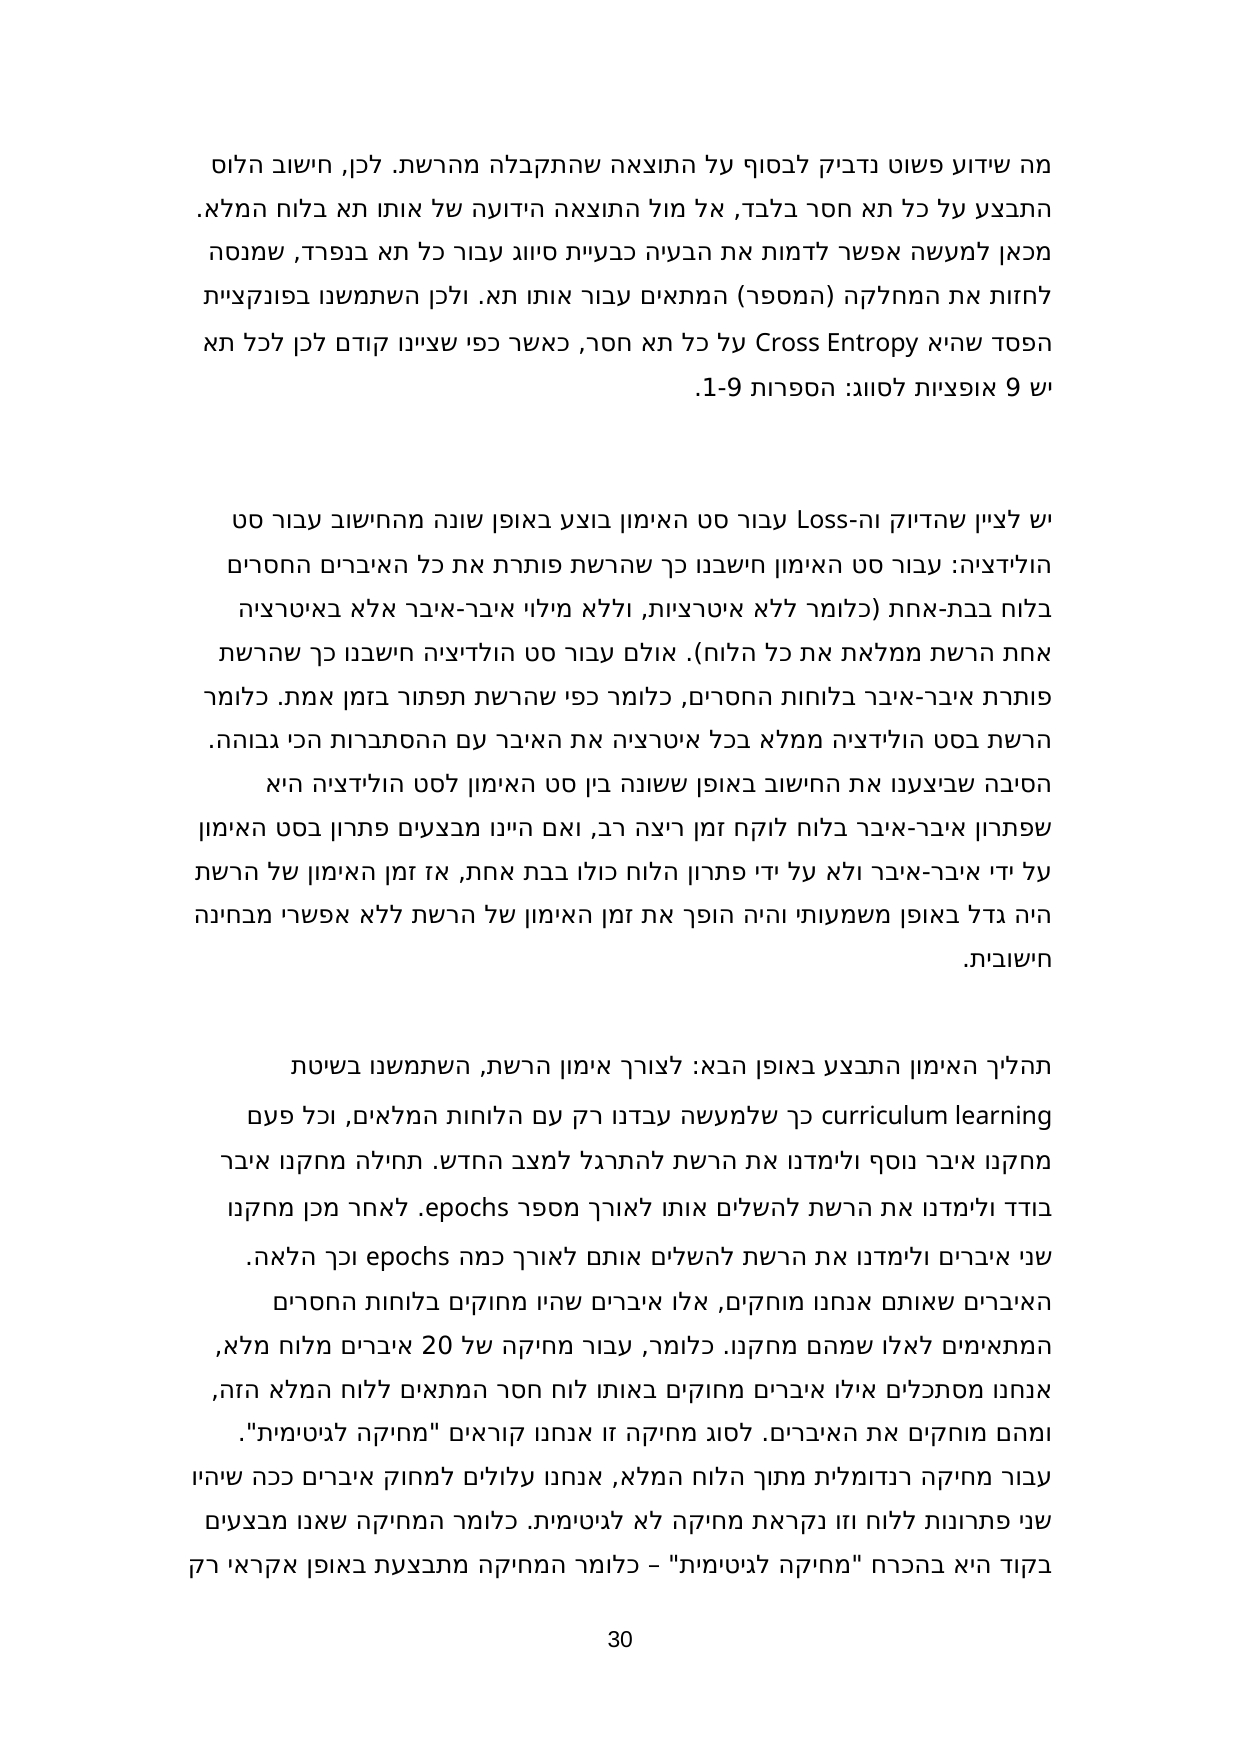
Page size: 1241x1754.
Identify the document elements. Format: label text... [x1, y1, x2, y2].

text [187, 150, 1053, 403]
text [187, 1051, 1053, 1579]
text יש לציין שהדיוק וה-Loss עבור סט האימון בוצע באופן שונה מהחישוב עבור סט הולידציה: עבור סט האימון חישבנו כך שהרשת פותרת את כל האיברים החסרים בלוח בבת-אחת (כלומר ללא איטרציות, וללא מילוי איבר-איבר אלא באיטרציה אחת הרשת ממלאת את כל הלוח). אולם עבור סט הולדיציה חישבנו כך שהרשת פותרת איבר-איבר בלוחות החסרים, כלומר כפי שהרשת תפתור בזמן אמת. כלומר הרשת בסט הולידציה ממלא בכל איטרציה את האיבר עם ההסתברות הכי גבוהה. הסיבה שביצענו את החישוב באופן ששונה בין סט האימון לסט הולידציה היא שפתרון איבר-איבר בלוח לוקח זמן ריצה רב, ואם היינו מבצעים פתרון בסט האימון על ידי איבר-איבר ולא על ידי פתרון הלוח כולו בבת אחת, אז זמן האימון של הרשת היה גדל באופן משמעותי והיה הופך את זמן האימון של הרשת ללא אפשרי מבחינה חישובית. [187, 502, 1053, 973]
